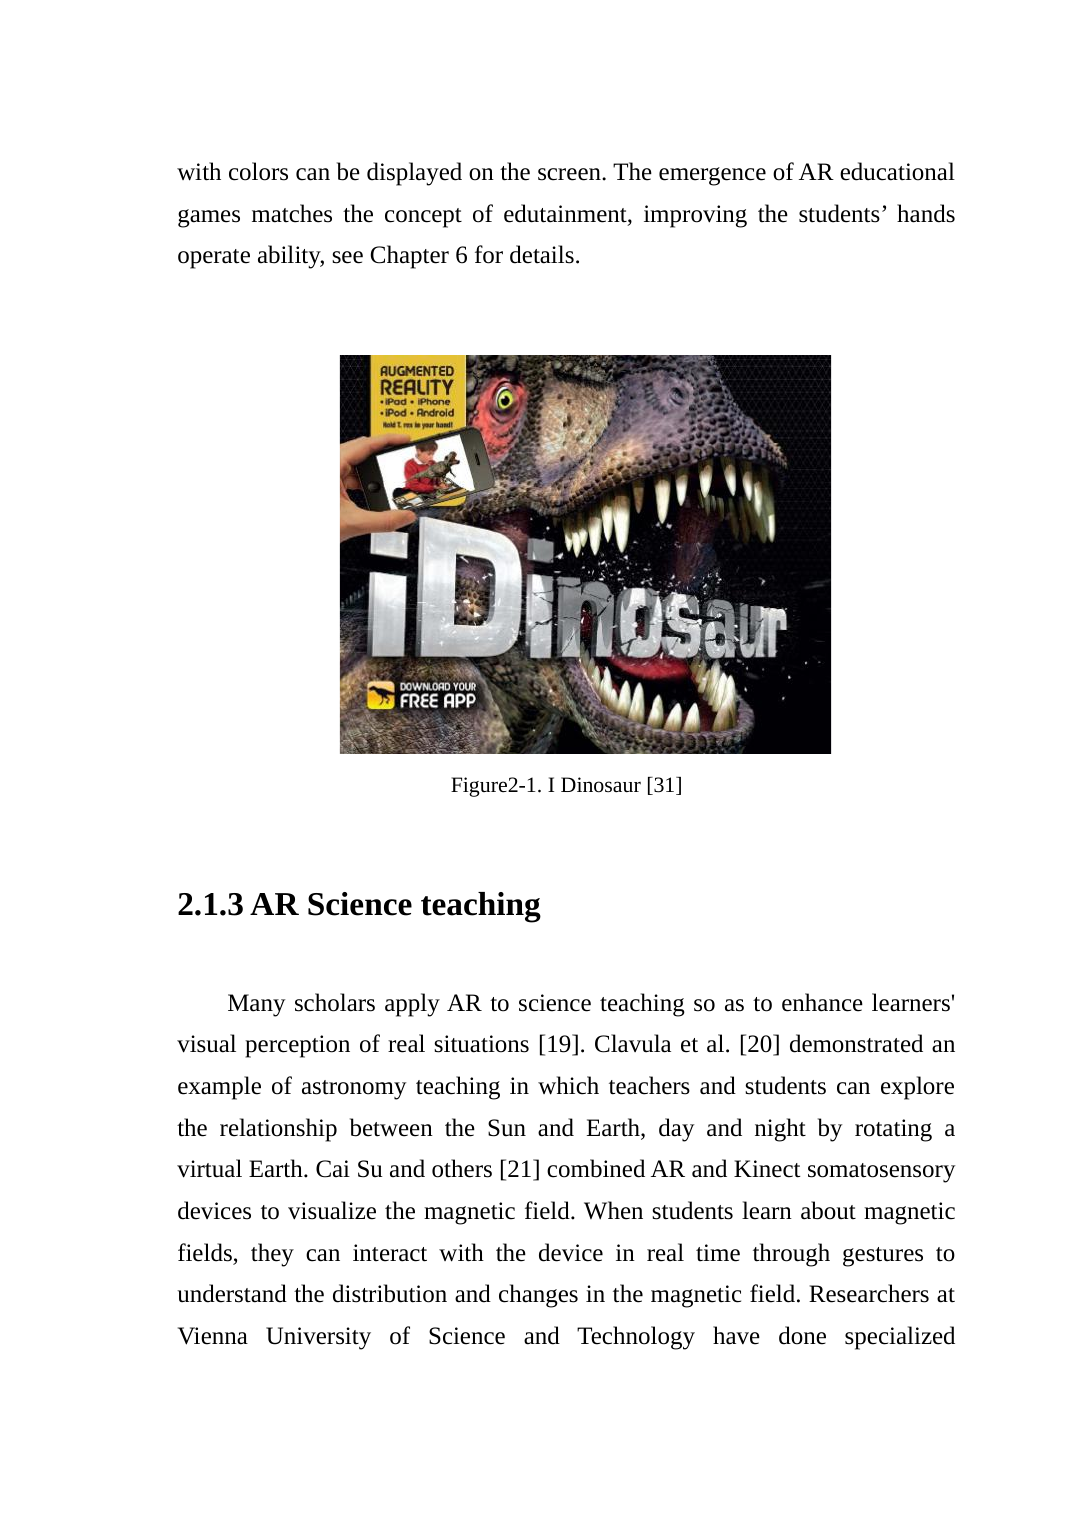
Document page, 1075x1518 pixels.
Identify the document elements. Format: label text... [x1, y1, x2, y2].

picture [339, 355, 832, 754]
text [177, 147, 956, 272]
text Figure2-1. I Dinosaur [31] [177, 772, 956, 797]
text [177, 978, 956, 1353]
text 2.1.3 AR Science teaching [177, 885, 956, 923]
